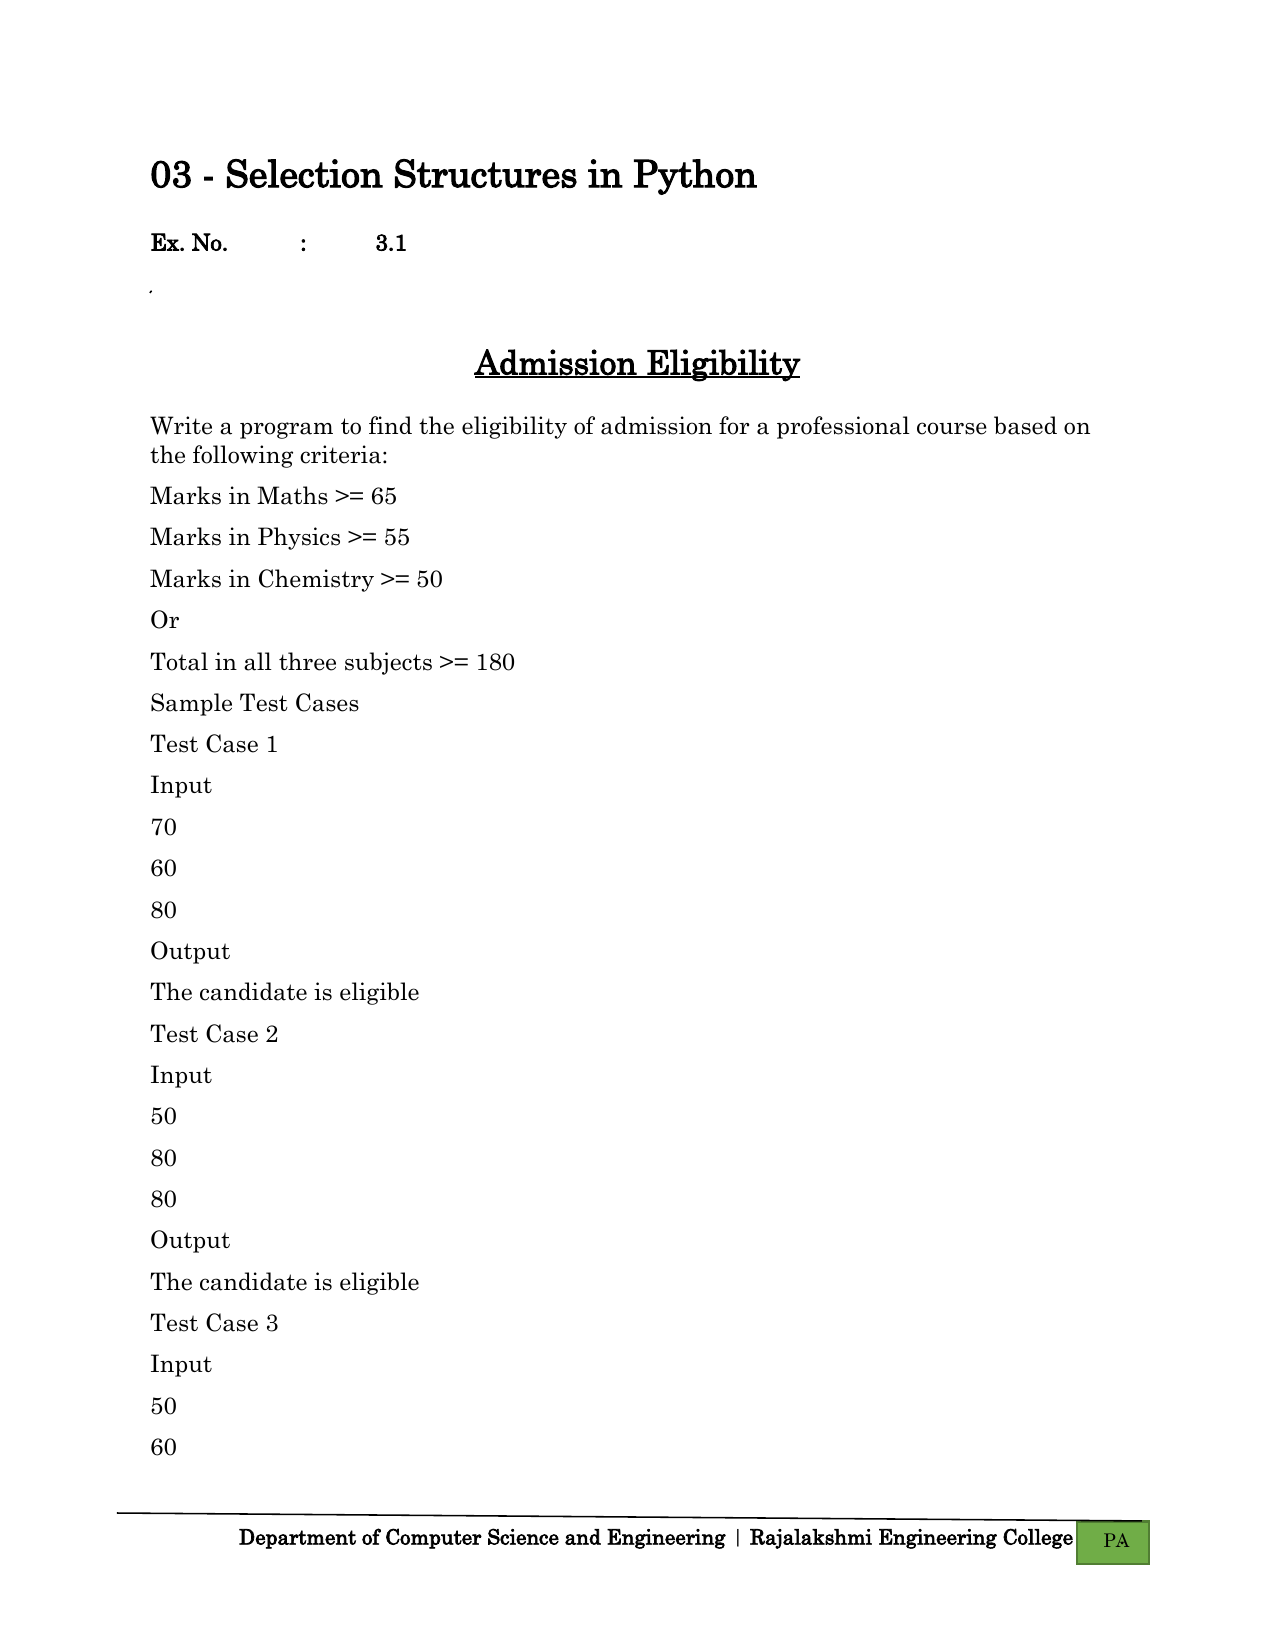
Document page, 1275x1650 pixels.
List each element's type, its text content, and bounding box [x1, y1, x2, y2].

text Test Case 2 [150, 1018, 1125, 1047]
text 70 [150, 812, 1125, 841]
text Ex. No. : 3.1 [150, 228, 1125, 255]
text 80 [150, 894, 1125, 923]
text Input [150, 770, 1125, 799]
text Total in all three subjects >= 180 [150, 646, 1125, 675]
text 80 [150, 1142, 1125, 1171]
text Marks in Physics >= 55 [150, 522, 1125, 551]
text Output [150, 1225, 1125, 1254]
text Or [150, 605, 1125, 634]
text 80 [150, 1184, 1125, 1213]
text Input [150, 1349, 1125, 1378]
text Test Case 1 [150, 729, 1125, 758]
text 50 [150, 1101, 1125, 1130]
text Output [150, 936, 1125, 964]
text Write a program to find the eligibility of admission for a professional course based on the following criteria: [150, 411, 1125, 468]
text Admission Eligibility [150, 341, 1125, 381]
text Marks in Chemistry >= 50 [150, 563, 1125, 592]
text The candidate is eligible [150, 1267, 1125, 1295]
subtitle 03 - Selection Structures in Python [150, 150, 1125, 195]
text The candidate is eligible [150, 977, 1125, 1006]
text Input [150, 1060, 1125, 1089]
text Sample Test Cases [150, 688, 1125, 716]
text Test Case 3 [150, 1308, 1125, 1337]
text Marks in Maths >= 65 [150, 481, 1125, 510]
text 60 [150, 1432, 1125, 1461]
text 50 [150, 1391, 1125, 1419]
text 60 [150, 853, 1125, 882]
